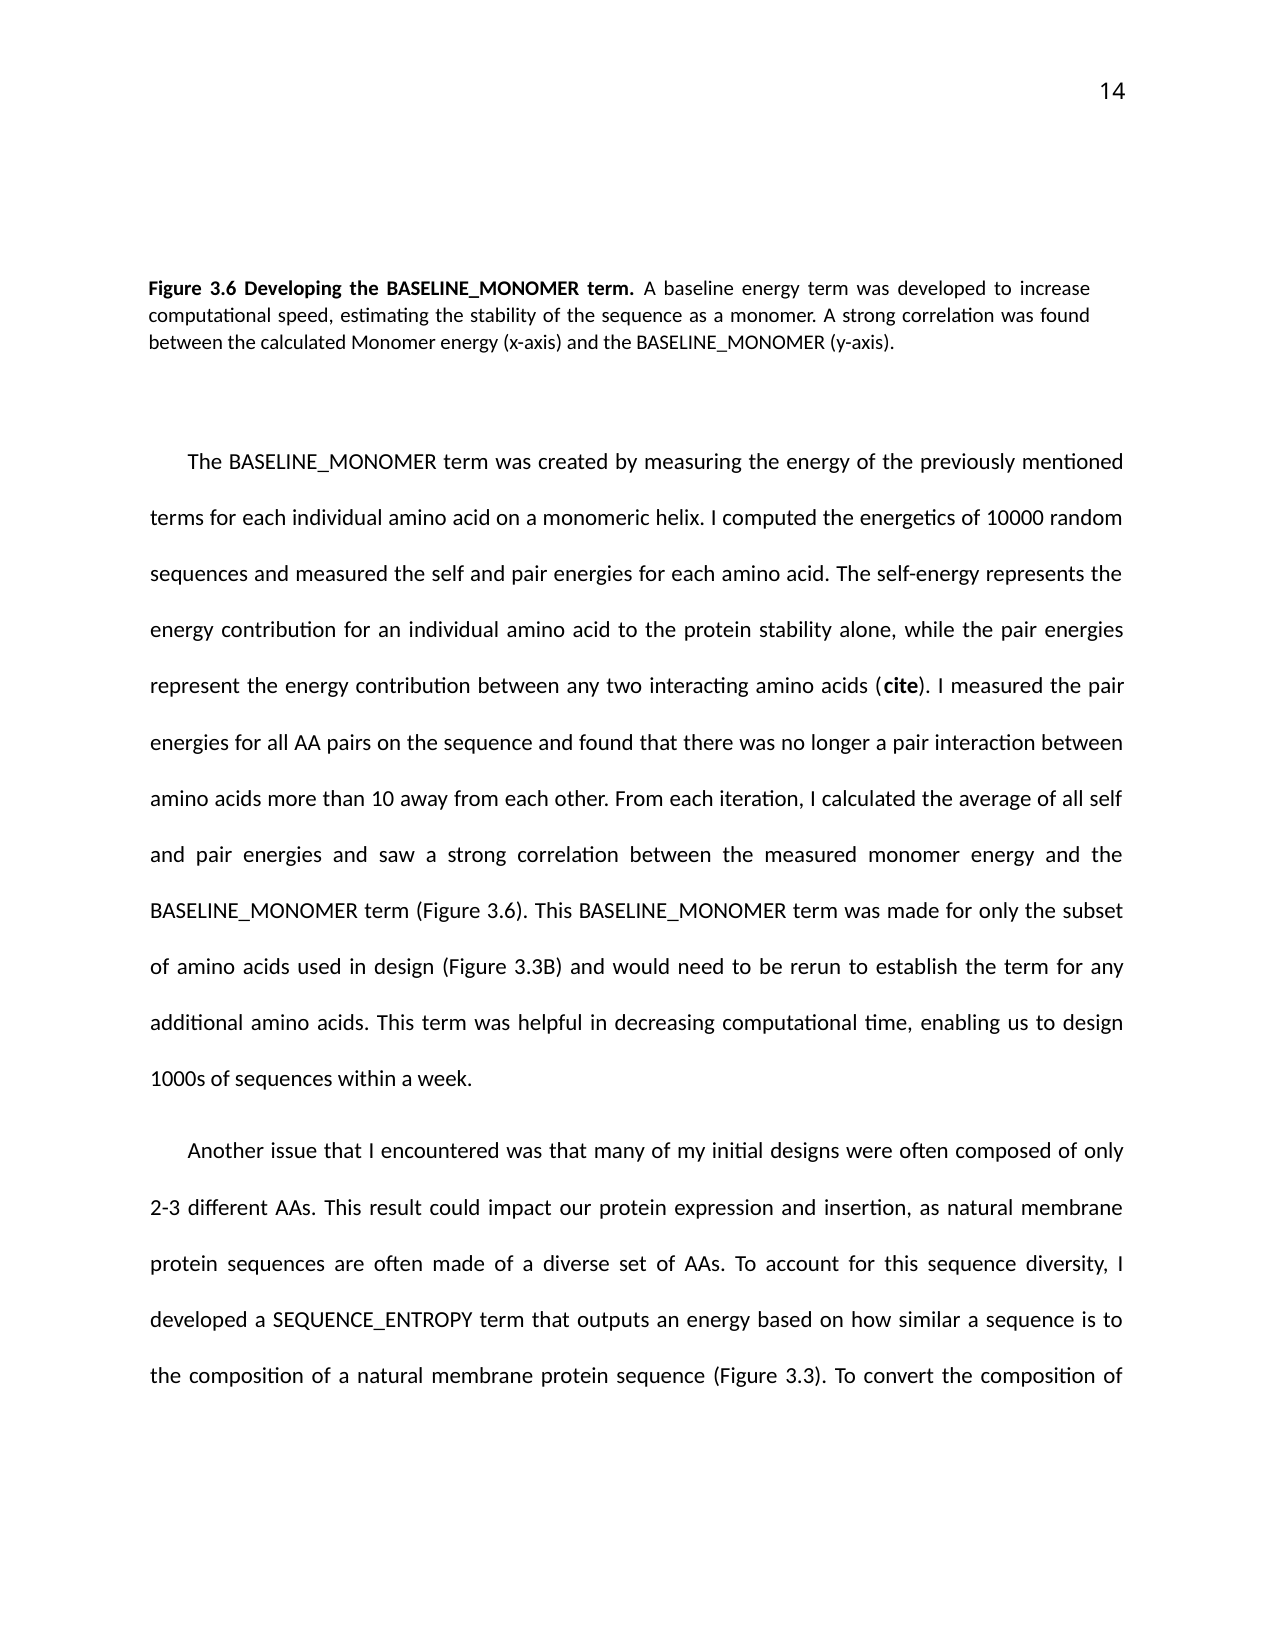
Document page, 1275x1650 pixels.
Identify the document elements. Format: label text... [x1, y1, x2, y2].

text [150, 1137, 1125, 1389]
text The BASELINE_MONOMER term was created by measuring the energy of the previously mentioned terms for each individual amino acid on a monomeric helix. I computed the energetics of 10000 random sequences and measured the self and pair energies for each amino acid. The self-energy represents the energy contribution for an individual amino acid to the protein stability alone, while the pair energies represent the energy contribution between any two interacting amino acids (cite). I measured the pair energies for all AA pairs on the sequence and found that there was no longer a pair interaction between amino acids more than 10 away from each other. From each iteration, I calculated the average of all self and pair energies and saw a strong correlation between the measured monomer energy and the BASELINE_MONOMER term (Figure 3.6). This BASELINE_MONOMER term was made for only the subset of amino acids used in design (Figure 3.3B) and would need to be rerun to establish the term for any additional amino acids. This term was helpful in decreasing computational time, enabling us to design 1000s of sequences within a week. [150, 295, 1125, 1092]
